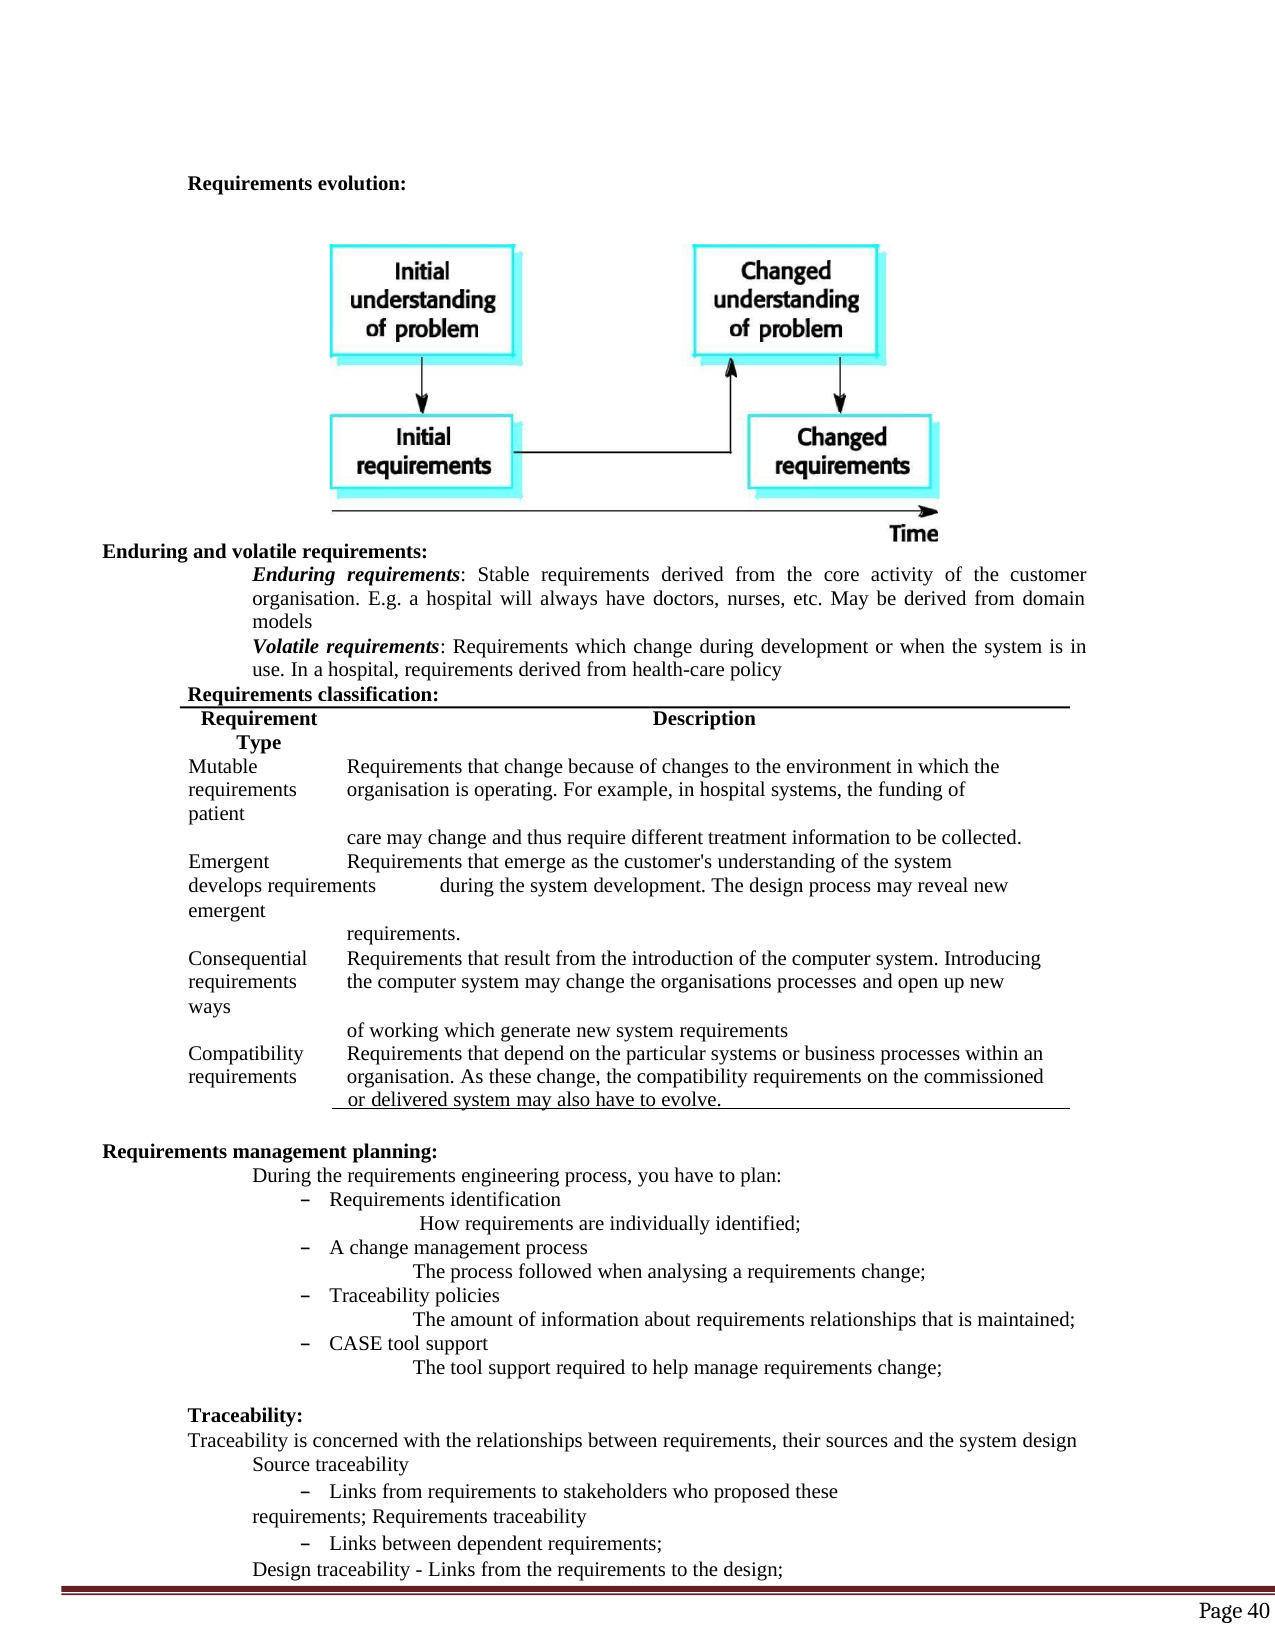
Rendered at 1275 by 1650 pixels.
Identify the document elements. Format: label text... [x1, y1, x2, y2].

text During the requirements engineering process, you have to plan: [252, 1163, 1275, 1187]
list CASE tool support [300, 1331, 1275, 1355]
text Requirement Description [201, 709, 1275, 730]
text The tool support required to help manage requirements change; [413, 1355, 1275, 1379]
subtitle Requirements management planning: [64, 1139, 1275, 1163]
text care may change and thus require different treatment information to be collected. Emergent Requirements that emerge as the customer's understanding of the system develops requirements during the system development. The design process may reveal new emergent [188, 825, 1031, 922]
text Volatile requirements: Requirements which change during development or when the system is in use. In a hospital, requirements derived from health-care policy [252, 635, 1088, 681]
text Traceability is concerned with the relationships between requirements, their sources and the system design Source traceability [187, 1428, 1078, 1476]
subtitle Traceability: [187, 1404, 1275, 1428]
text How requirements are individually identified; [419, 1211, 1275, 1235]
list Requirements identification [300, 1187, 1275, 1211]
text Compatibility Requirements that depend on the particular systems or business processes within an requirements organisation. As these change, the compatibility requirements on the commissioned [188, 1042, 1044, 1088]
text requirements. [347, 922, 1275, 945]
list A change management process [300, 1235, 1275, 1259]
subtitle Requirements evolution: [187, 171, 1275, 195]
text Consequential Requirements that result from the introduction of the computer system. Introducing requirements the computer system may change the organisations processes and open up new ways [188, 945, 1051, 1018]
text The amount of information about requirements relationships that is maintained; [413, 1308, 1275, 1331]
text Mutable Requirements that change because of changes to the environment in which the requirements organisation is operating. For example, in hospital systems, the funding of patient [188, 754, 1027, 825]
subtitle Type [236, 730, 1275, 754]
list Links between dependent requirements; [300, 1528, 1275, 1557]
list Links from requirements to stakeholders who proposed these requirements; Requirements traceability [252, 1476, 957, 1528]
text The process followed when analysing a requirements change; [413, 1259, 1275, 1283]
list Traceability policies [300, 1283, 1275, 1307]
text or delivered system may also have to evolve. [332, 1088, 1275, 1111]
text of working which generate new system requirements [347, 1018, 1275, 1042]
subtitle Requirements classification: [187, 682, 1275, 706]
text Enduring requirements: Stable requirements derived from the core activity of the customer organisation. E.g. a hospital will always have doctors, nurses, etc. May be derived from domain models [252, 563, 1086, 633]
text Design traceability - Links from the requirements to the design; [252, 1557, 1275, 1581]
picture [329, 244, 940, 542]
